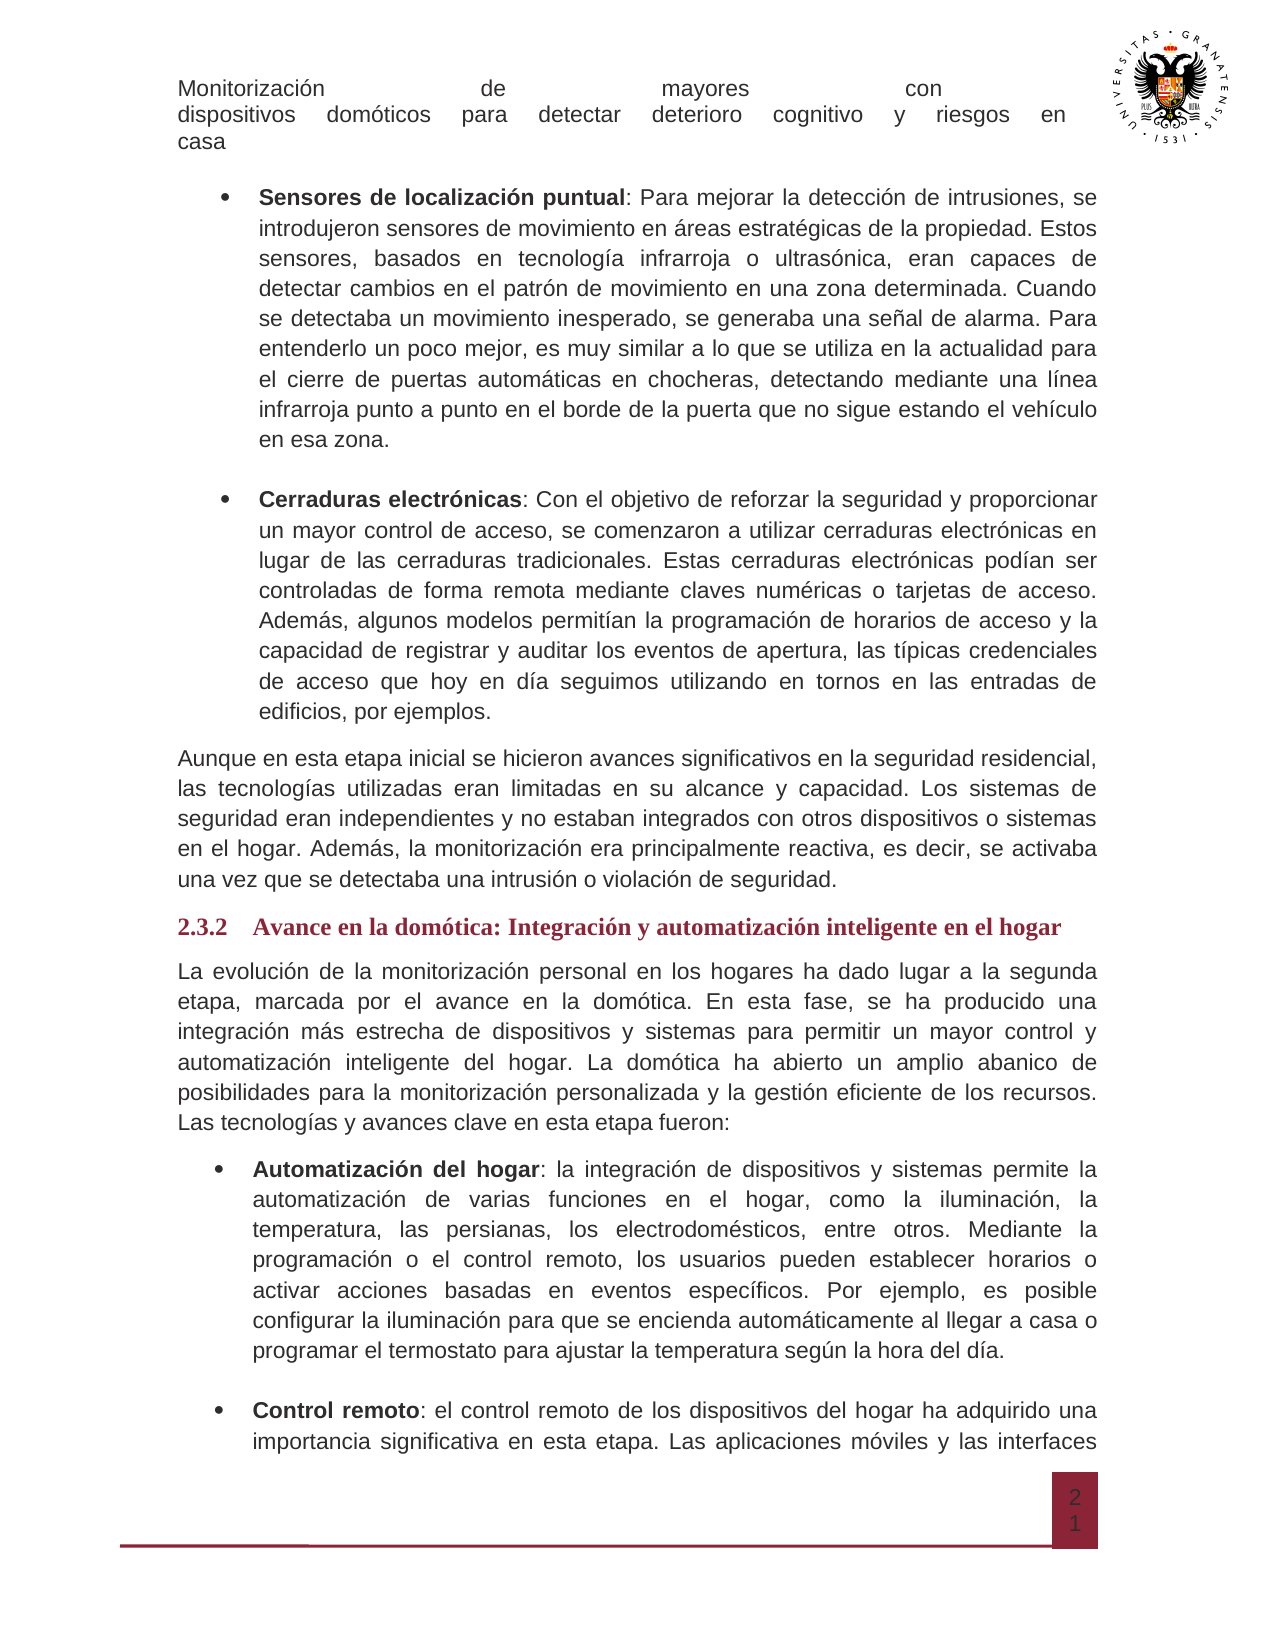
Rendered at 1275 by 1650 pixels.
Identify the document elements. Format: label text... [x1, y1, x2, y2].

text La evolución de la monitorización personal en los hogares ha dado lugar a la segunda etapa, marcada por el avance en la domótica. En esta fase, se ha producido una integración más estrecha de dispositivos y sistemas para permitir un mayor control y automatización inteligente del hogar. La domótica ha abierto un amplio abanico de posibilidades para la monitorización personalizada y la gestión eficiente de los recursos. Las tecnologías y avances clave en esta etapa fueron: [177, 958, 1098, 1135]
list Sensores de localización puntual: Para mejorar la detección de intrusiones, se introdujeron sensores de movimiento en áreas estratégicas de la propiedad. Estos sensores, basados en tecnología infrarroja o ultrasónica, eran capaces de detectar cambios en el patrón de movimiento en una zona determinada. Cuando se detectaba un movimiento inesperado, se generaba una señal de alarma. Para entenderlo un poco mejor, es muy similar a lo que se utiliza en la actualidad para el cierre de puertas automáticas en chocheras, detectando mediante una línea infrarroja punto a punto en el borde de la puerta que no sigue estando el vehículo en esa zona. [221, 184, 1098, 452]
list Automatización del hogar: la integración de dispositivos y sistemas permite la automatización de varias funciones en el hogar, como la iluminación, la temperatura, las persianas, los electrodomésticos, entre otros. Mediante la programación o el control remoto, los usuarios pueden establecer horarios o activar acciones basadas en eventos específicos. Por ejemplo, es posible configurar la iluminación para que se encienda automáticamente al llegar a casa o programar el termostato para ajustar la temperatura según la hora del día. [215, 1156, 1098, 1363]
subtitle Avance en la domótica: Integración y automatización inteligente en el hogar [177, 912, 1098, 941]
list Cerraduras electrónicas: Con el objetivo de reforzar la seguridad y proporcionar un mayor control de acceso, se comenzaron a utilizar cerraduras electrónicas en lugar de las cerraduras tradicionales. Estas cerraduras electrónicas podían ser controladas de forma remota mediante claves numéricas o tarjetas de acceso. Además, algunos modelos permitían la programación de horarios de acceso y la capacidad de registrar y auditar los eventos de apertura, las típicas credenciales de acceso que hoy en día seguimos utilizando en tornos en las entradas de edificios, por ejemplos. [221, 486, 1098, 724]
text Aunque en esta etapa inicial se hicieron avances significativos en la seguridad residencial, las tecnologías utilizadas eran limitadas en su alcance y capacidad. Los sistemas de seguridad eran independientes y no estaban integrados con otros dispositivos o sistemas en el hogar. Además, la monitorización era principalmente reactiva, es decir, se activaba una vez que se detectaba una intrusión o violación de seguridad. [177, 745, 1098, 892]
picture [1061, 22, 1275, 146]
